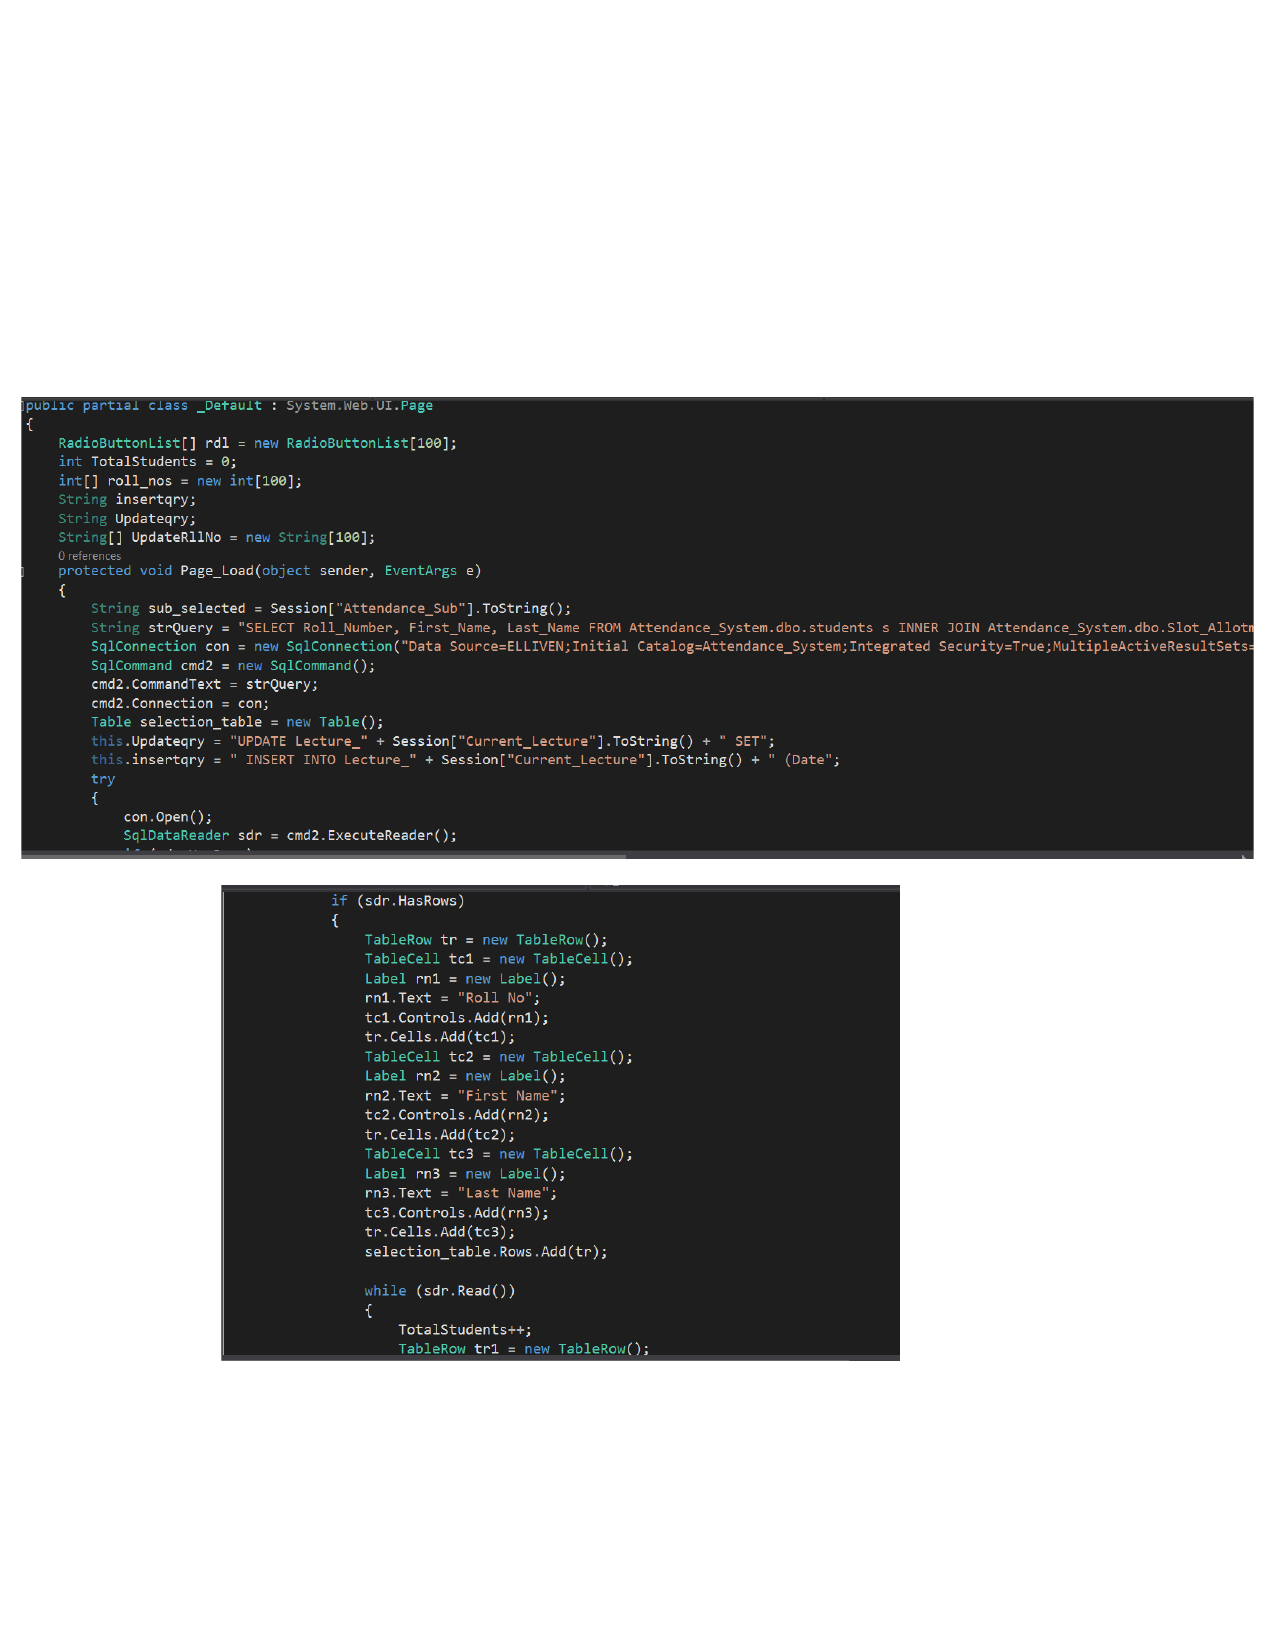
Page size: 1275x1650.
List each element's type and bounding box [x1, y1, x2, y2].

picture [221, 885, 900, 1361]
picture [21, 397, 1254, 859]
